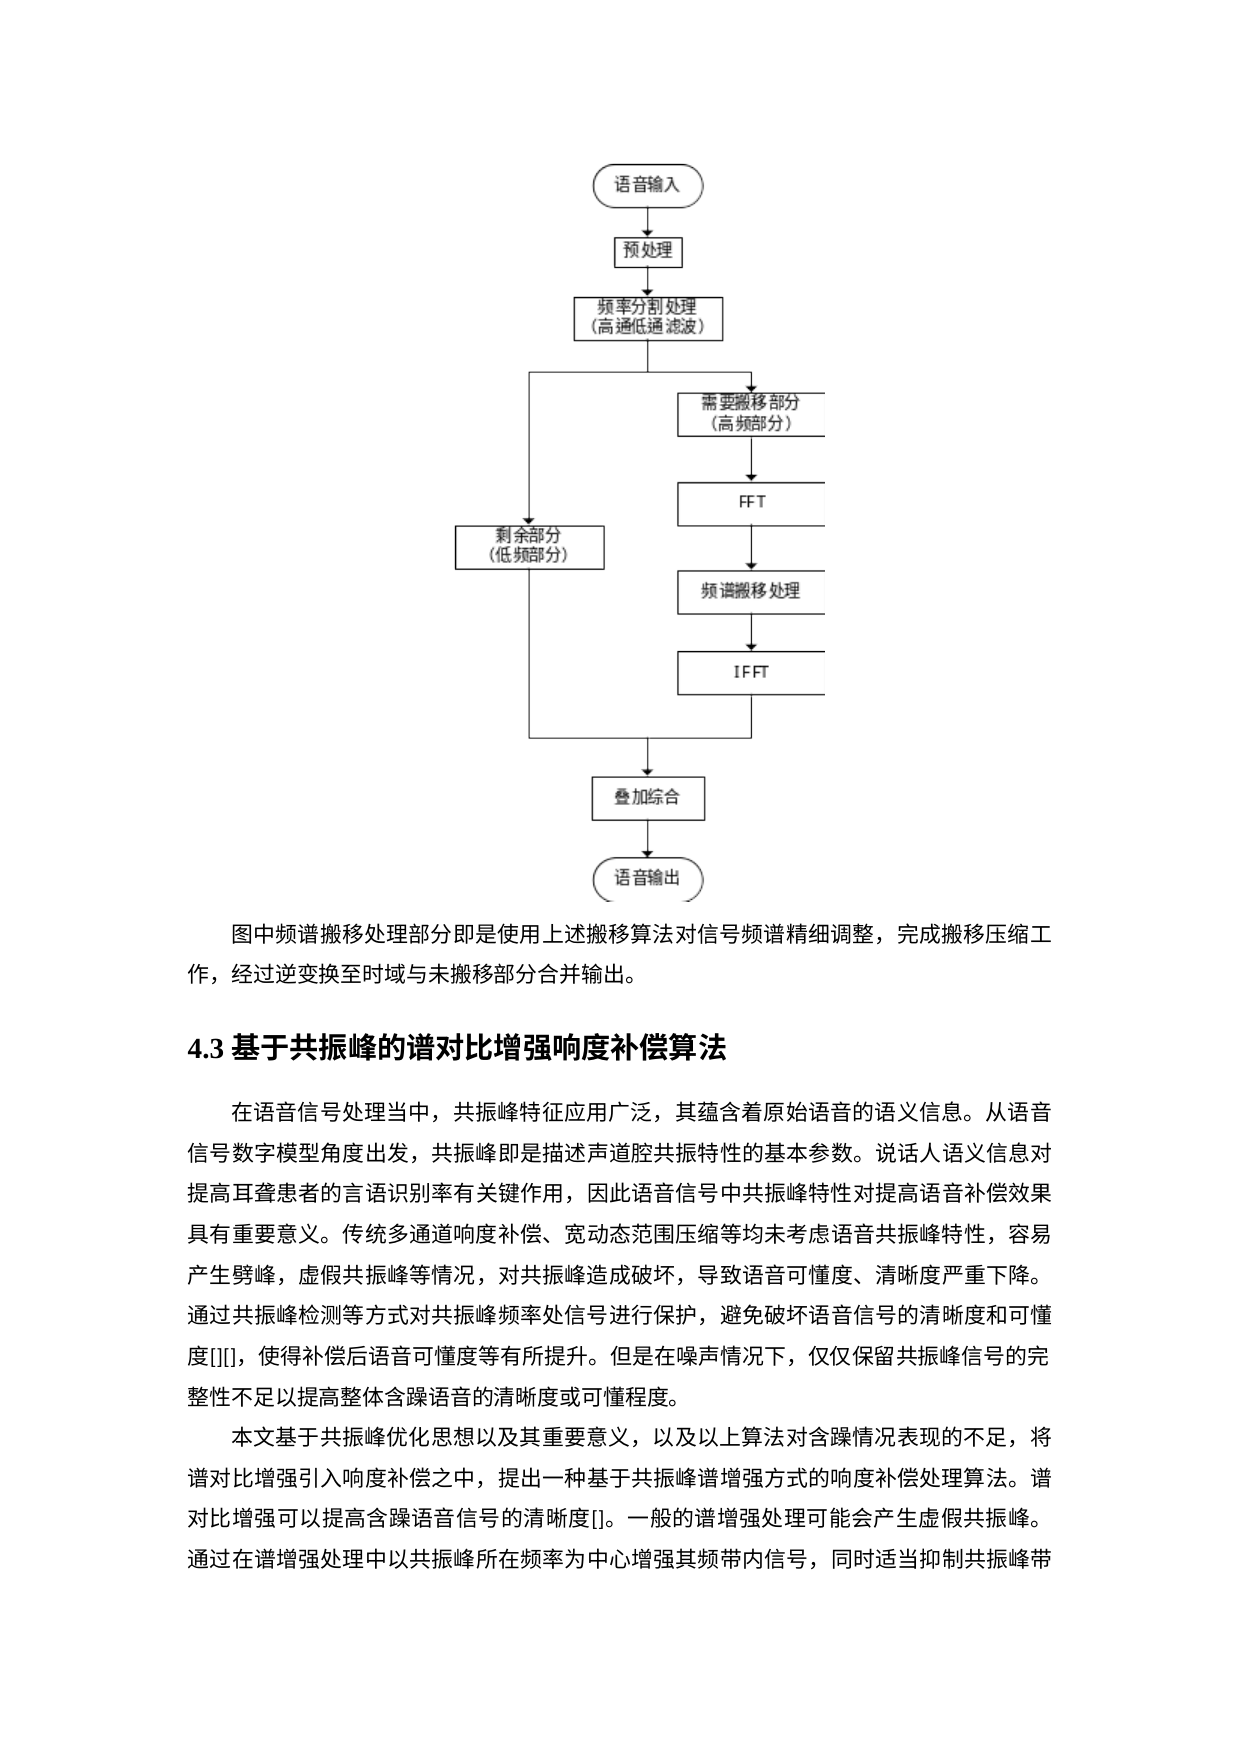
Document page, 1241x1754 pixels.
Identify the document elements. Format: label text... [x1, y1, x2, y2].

list 基于共振峰的谱对比增强响度补偿算法 [187, 1013, 1053, 1078]
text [187, 1419, 1053, 1574]
text 在语音信号处理当中，共振峰特征应用广泛，其蕴含着原始语音的语义信息。从语音信号数字模型角度出发，共振峰即是描述声道腔共振特性的基本参数。说话人语义信息对提高耳聋患者的言语识别率有关键作用，因此语音信号中共振峰特性对提高语音补偿效果具有重要意义。传统多通道响度补偿、宽动态范围压缩等均未考虑语音共振峰特性，容易产生劈峰，虚假共振峰等情况，对共振峰造成破坏，导致语音可懂度、清晰度严重下降。通过共振峰检测等方式对共振峰频率处信号进行保护，避免破坏语音信号的清晰度和可懂度[][]，使得补偿后语音可懂度等有所提升。但是在噪声情况下，仅仅保留共振峰信号的完整性不足以提高整体含躁语音的清晰度或可懂程度。 [187, 1095, 1053, 1412]
text 图中频谱搬移处理部分即是使用上述搬移算法对信号频谱精细调整，完成搬移压缩工作，经过逆变换至时域与未搬移部分合并输出。 [187, 916, 1053, 989]
